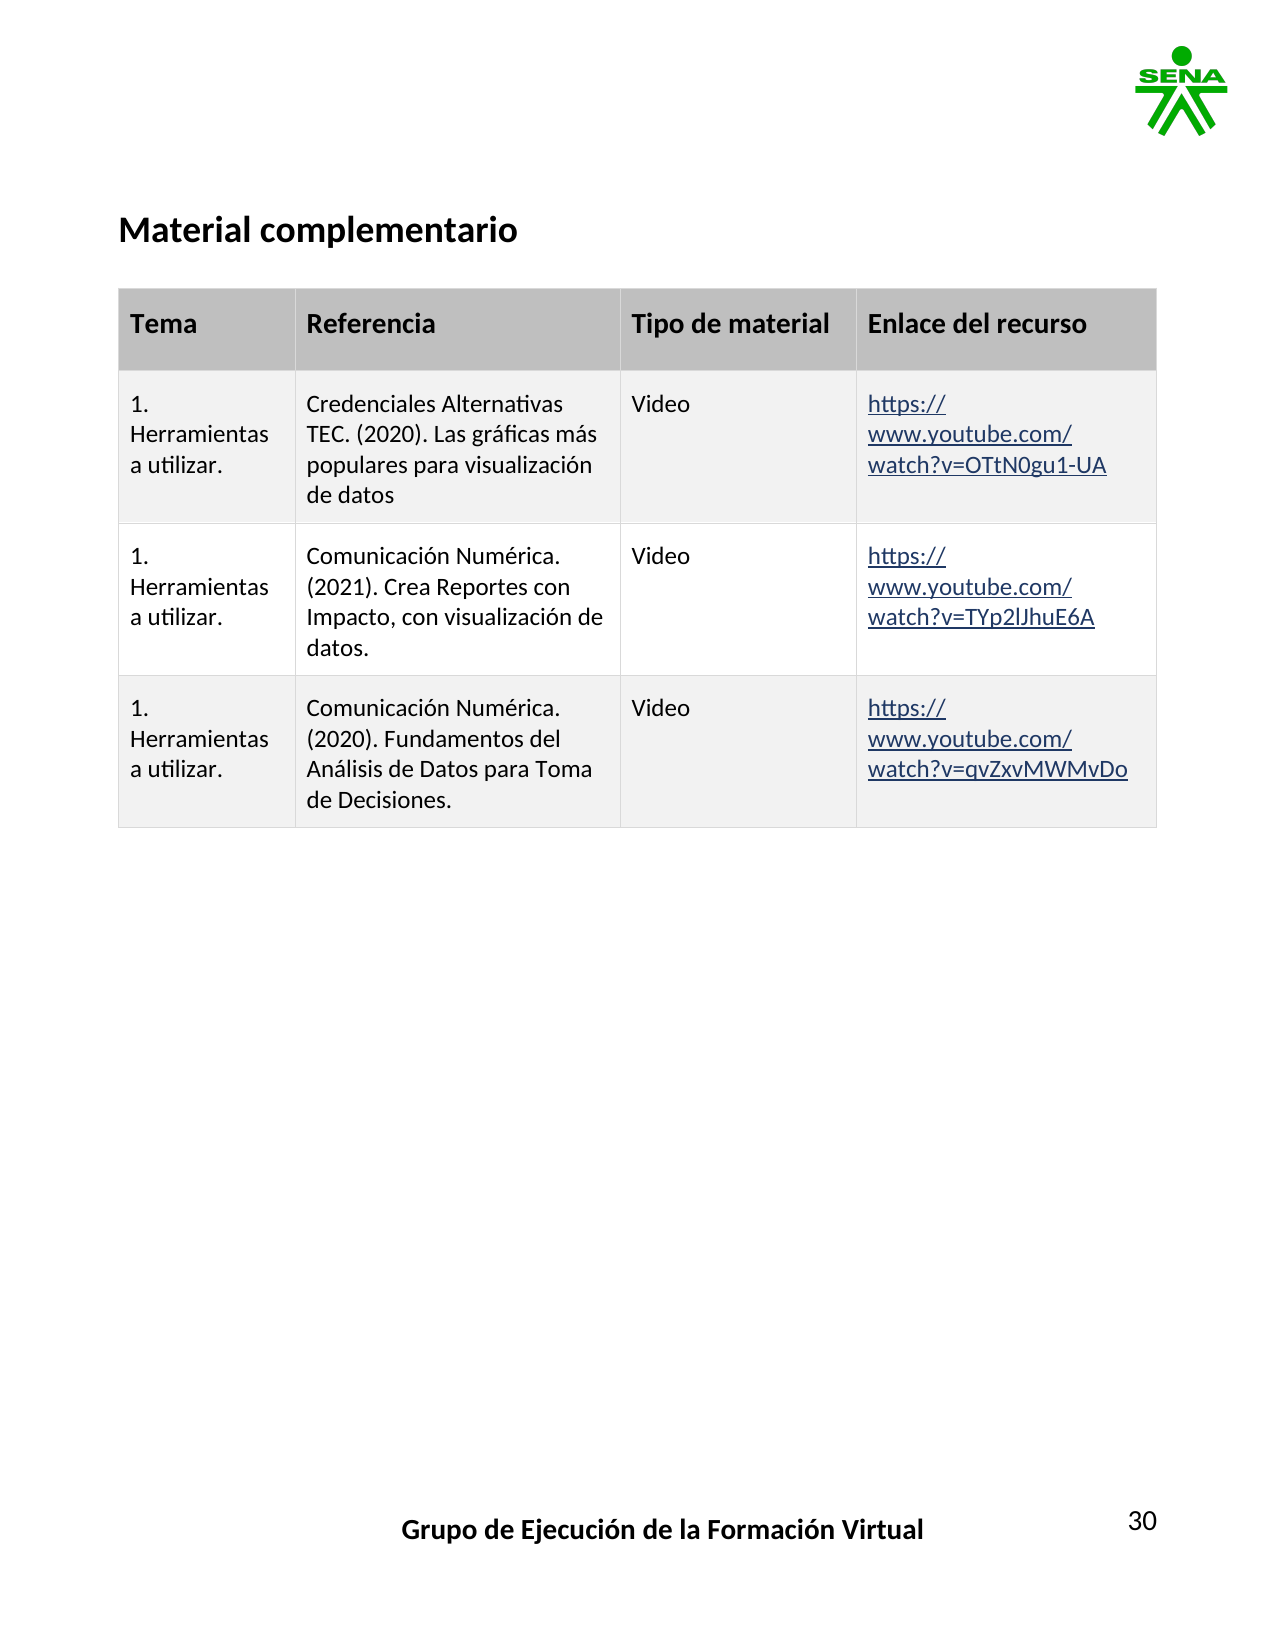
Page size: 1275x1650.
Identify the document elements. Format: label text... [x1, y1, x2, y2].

table_cell Comunicación Numérica. (2021). Crea Reportes con Impacto, con visualización de datos. [296, 524, 620, 675]
table_cell Video [621, 371, 856, 522]
table_cell https://www.youtube.com/watch?v=OTtN0gu1-UA [857, 371, 1156, 522]
table_cell 1. Herramientas a utilizar. [119, 676, 295, 827]
table_cell Credenciales Alternativas TEC. (2020). Las gráficas más populares para visualización de datos [296, 371, 620, 522]
table_header Enlace del recurso [857, 289, 1156, 370]
table_cell Video [621, 676, 856, 827]
text Material complementario [118, 206, 1157, 252]
table_header Referencia [296, 289, 620, 370]
table_header Tema [119, 289, 295, 370]
picture [1135, 46, 1228, 136]
table_cell Video [621, 524, 856, 675]
table_cell https://www.youtube.com/watch?v=qvZxvMWMvDo [857, 676, 1156, 827]
table_cell 1. Herramientas a utilizar. [119, 524, 295, 675]
table_cell Comunicación Numérica. (2020). Fundamentos del Análisis de Datos para Toma de Decisiones. [296, 676, 620, 827]
table_cell https://www.youtube.com/watch?v=TYp2lJhuE6A [857, 524, 1156, 675]
table_cell 1. Herramientas a utilizar. [119, 371, 295, 522]
table_header Tipo de material [621, 289, 856, 370]
